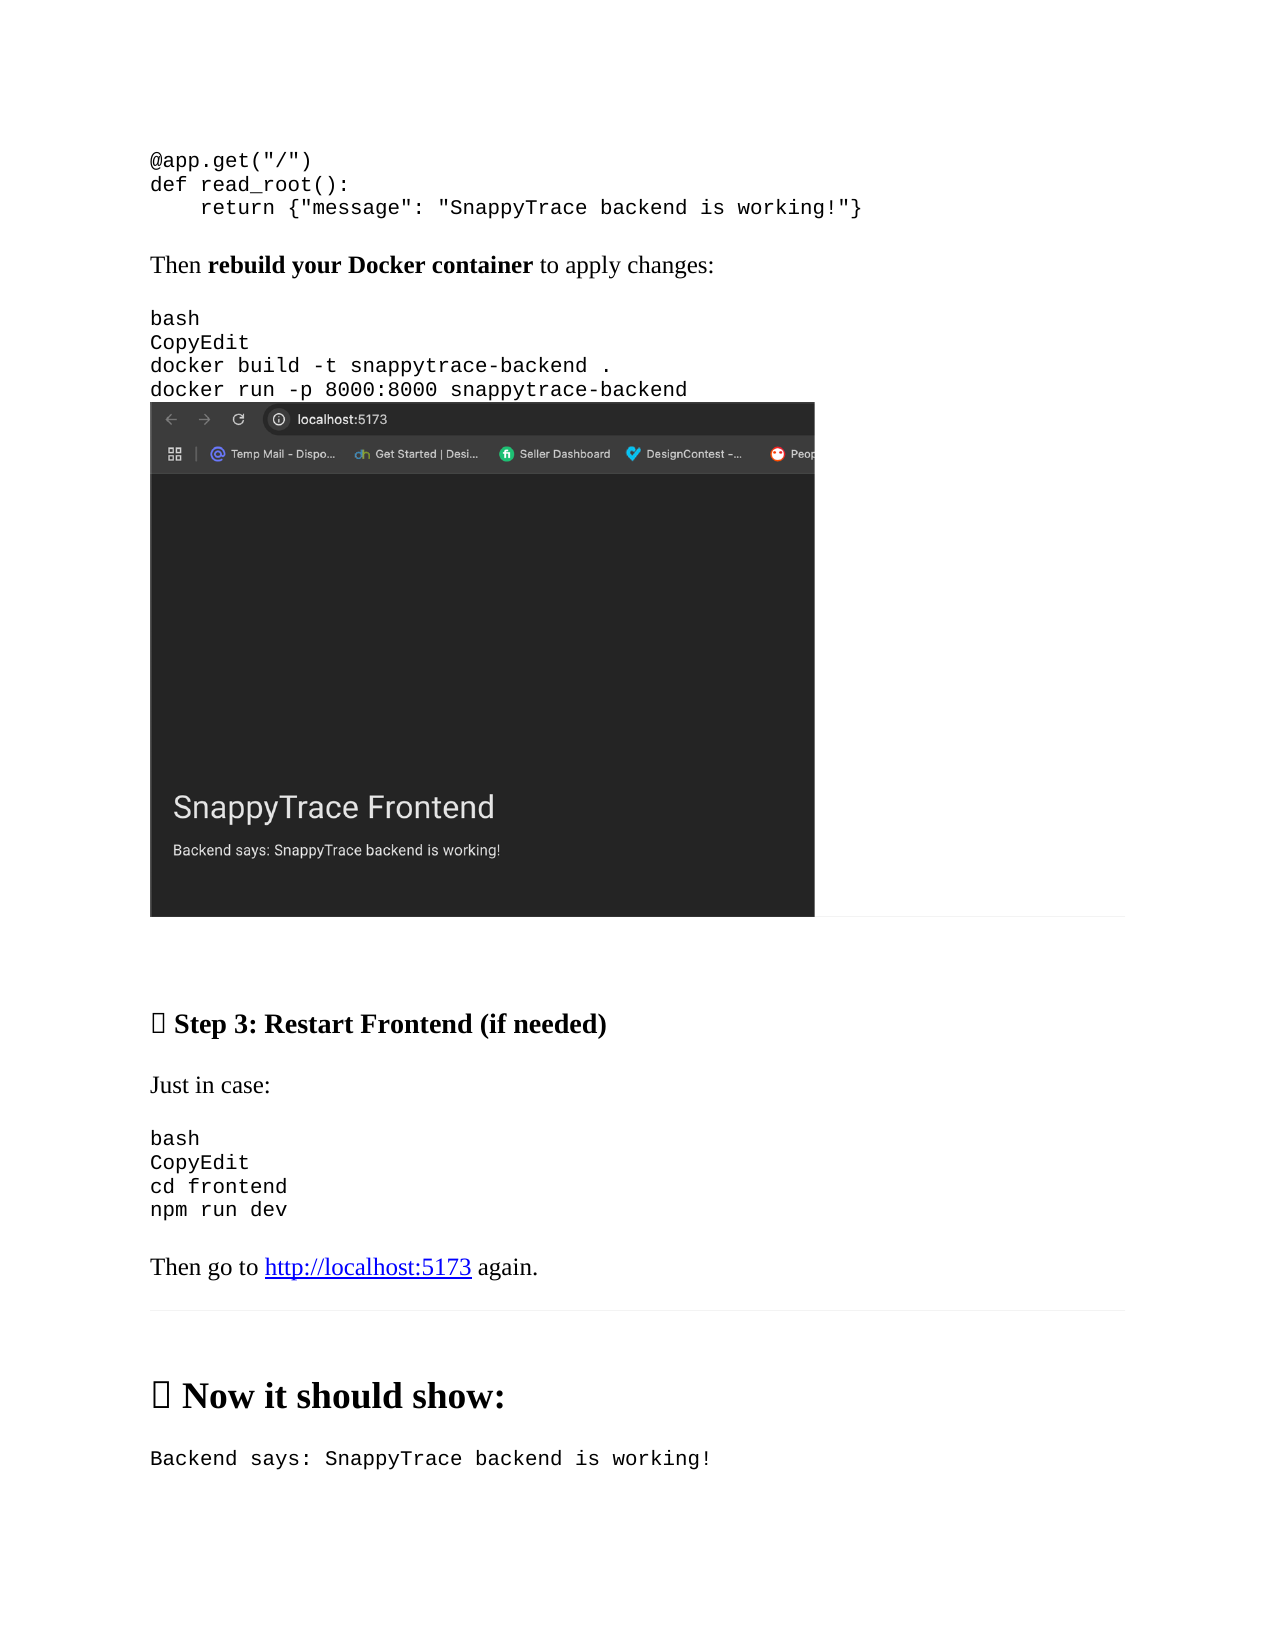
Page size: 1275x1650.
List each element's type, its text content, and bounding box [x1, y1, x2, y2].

text docker build -t snappytrace-backend . [150, 355, 1125, 379]
text 🔁 Step 3: Restart Frontend (if needed) [150, 1003, 1125, 1041]
text cd frontend [150, 1176, 1125, 1199]
text @app.get("/") [150, 150, 1125, 174]
text Then rebuild your Docker container to apply changes: [150, 250, 1125, 279]
text Just in case: [150, 1071, 1125, 1099]
text docker run -p 8000:8000 snappytrace-backend [150, 379, 1125, 403]
text Backend says: SnappyTrace backend is working! [150, 1448, 1125, 1472]
text bash [150, 308, 1125, 332]
picture [150, 402, 815, 916]
text ✅ Now it should show: [150, 1368, 1125, 1419]
text CopyEdit [150, 1152, 1125, 1176]
text CopyEdit [150, 332, 1125, 355]
text npm run dev [150, 1199, 1125, 1223]
text return {"message": "SnappyTrace backend is working!"} [150, 197, 1125, 221]
text bash [150, 1128, 1125, 1152]
text def read_root(): [150, 174, 1125, 197]
text Then go to http://localhost:5173 again. [150, 1252, 1125, 1281]
